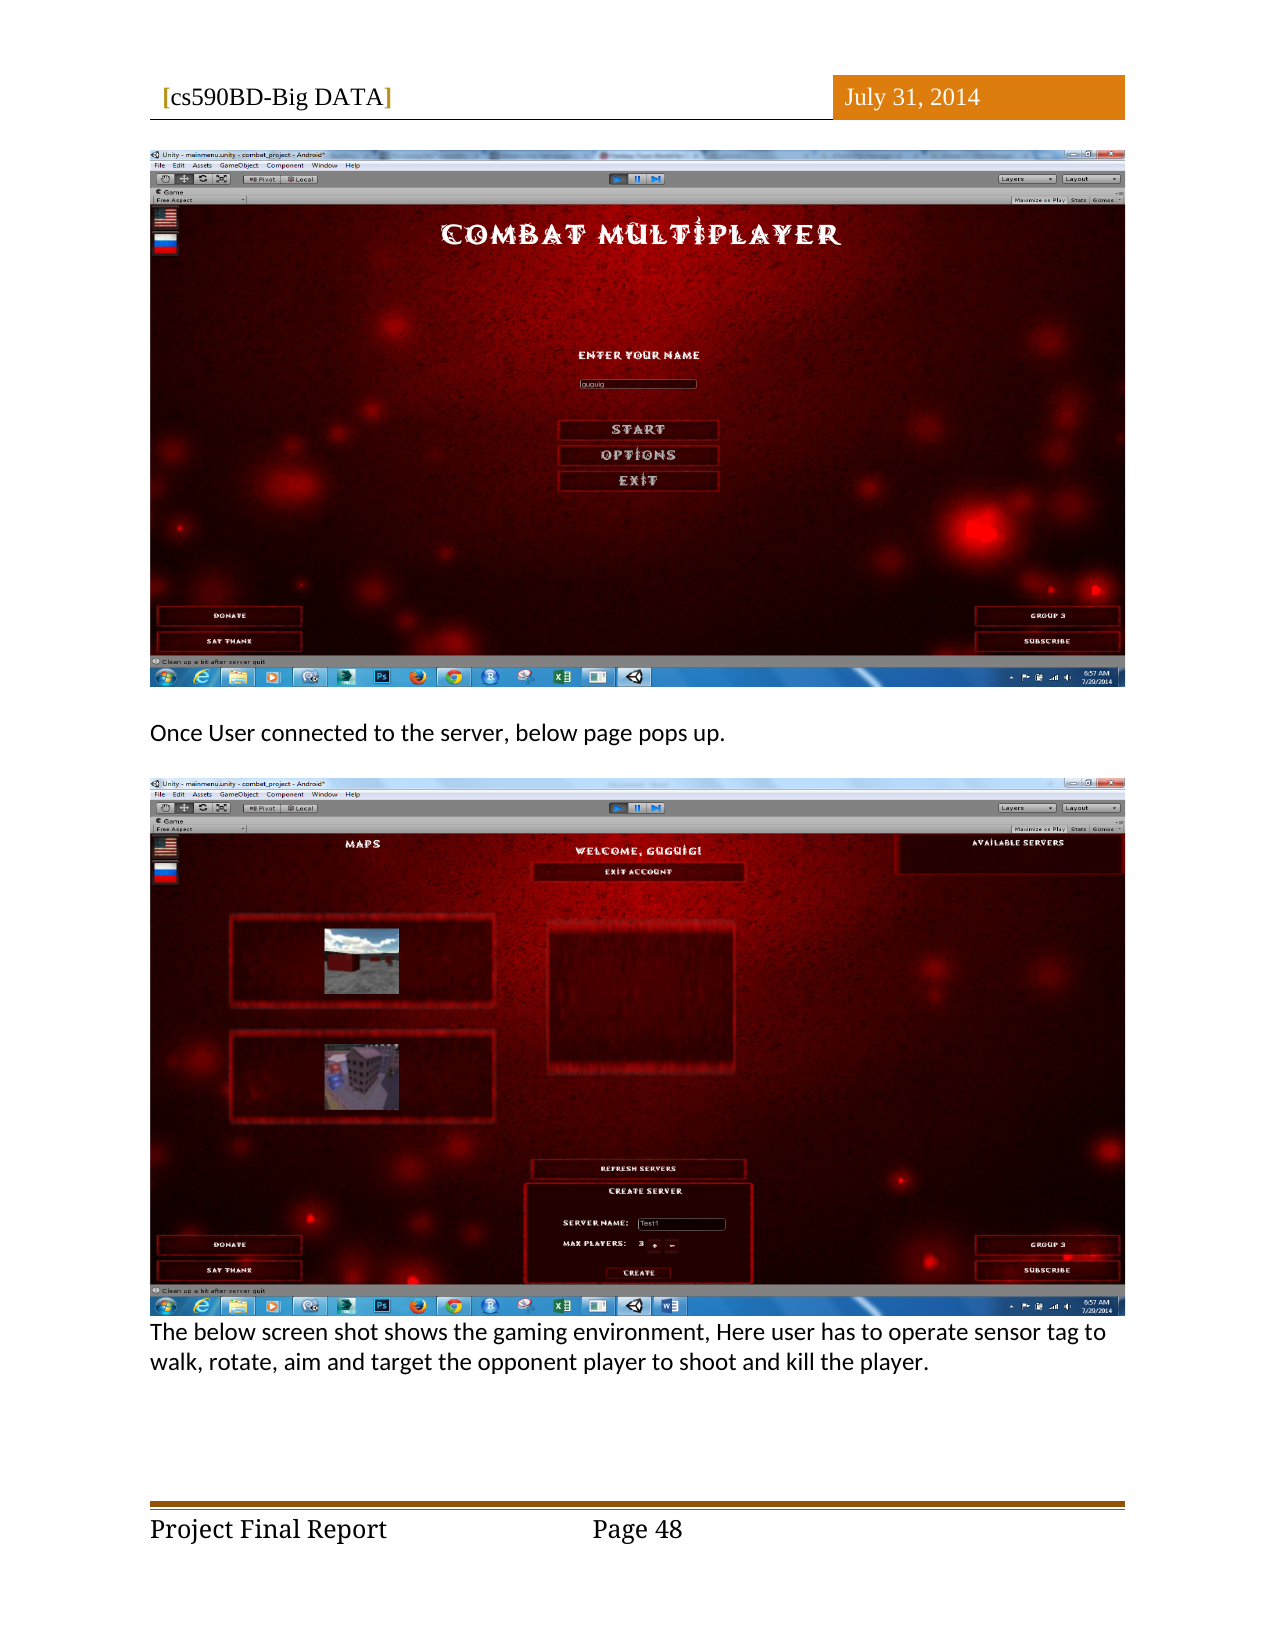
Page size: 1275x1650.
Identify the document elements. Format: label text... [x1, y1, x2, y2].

picture [150, 150, 1125, 687]
picture [150, 778, 1125, 1316]
text The below screen shot shows the gaming environment, Here user has to operate sensor tag to walk, rotate, aim and target the opponent player to shoot and kill the player. [150, 1316, 1125, 1377]
text Once User connected to the server, below page pops up. [150, 717, 1125, 748]
